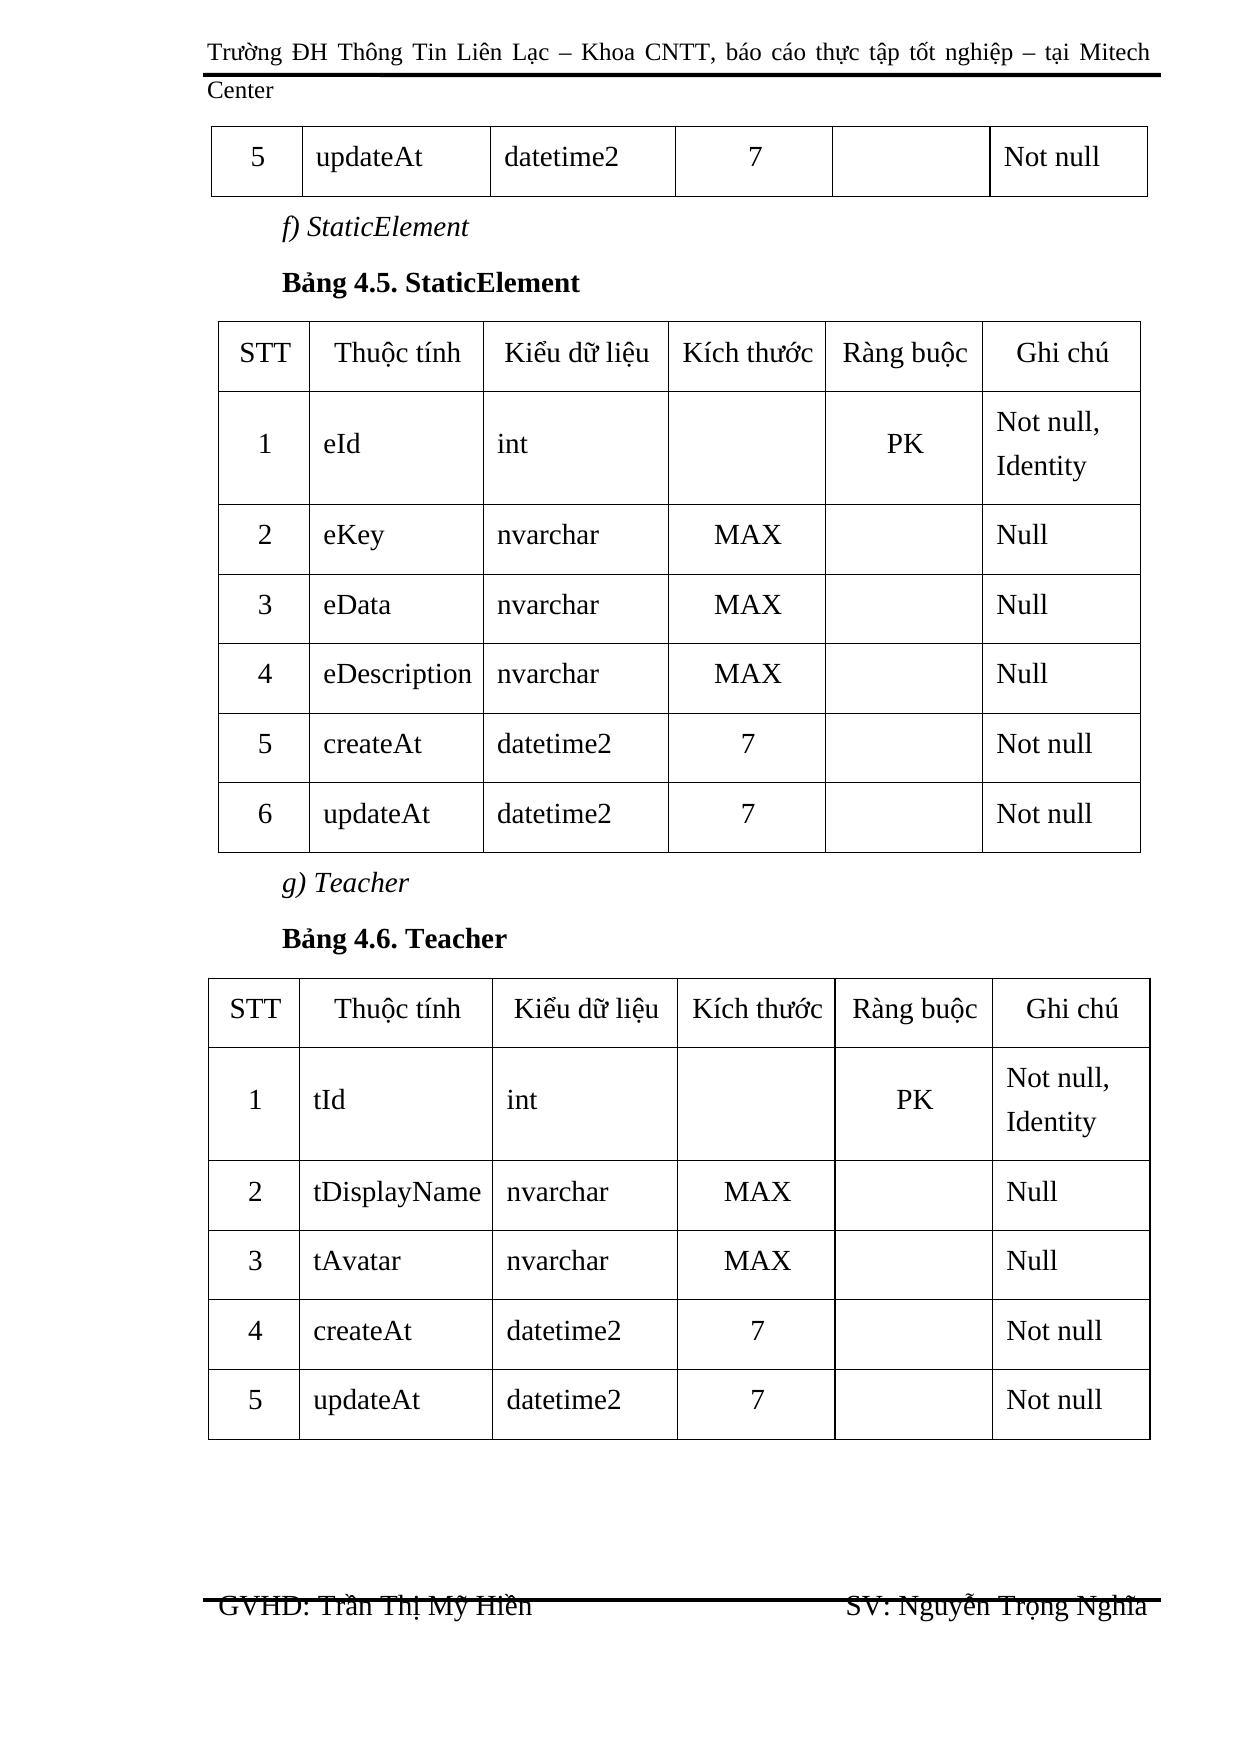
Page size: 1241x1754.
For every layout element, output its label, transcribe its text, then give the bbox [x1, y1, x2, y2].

table_header STT [209, 979, 299, 1047]
table_cell 5 [219, 714, 309, 782]
table_cell [836, 1370, 992, 1438]
table_cell eKey [310, 505, 483, 573]
table_cell Not null [993, 1300, 1149, 1369]
table_cell nvarchar [493, 1231, 677, 1299]
table_header Ràng buộc [836, 979, 992, 1047]
table_cell 7 [669, 783, 825, 852]
table_cell Not null [983, 783, 1140, 852]
table_cell Not null, Identity [983, 392, 1140, 504]
table_cell 6 [219, 783, 309, 852]
table_cell datetime2 [484, 783, 668, 852]
table_header Thuộc tính [300, 979, 492, 1047]
table_header Ghi chú [983, 322, 1140, 391]
table_cell eData [310, 575, 483, 643]
table_cell [826, 505, 982, 573]
table_cell Null [983, 575, 1140, 643]
table_cell nvarchar [484, 644, 668, 713]
table_cell 4 [209, 1300, 299, 1369]
text f) StaticElement [207, 209, 1152, 243]
table_cell MAX [678, 1231, 834, 1299]
table_cell [836, 1300, 992, 1369]
table_cell Null [983, 644, 1140, 713]
table_cell datetime2 [491, 127, 675, 196]
table_cell Not null [983, 714, 1140, 782]
table_cell updateAt [300, 1370, 492, 1438]
table_header Thuộc tính [310, 322, 483, 391]
table_cell PK [826, 392, 982, 504]
table_cell [836, 1231, 992, 1299]
table_cell updateAt [303, 127, 490, 196]
table_cell [833, 127, 989, 196]
table_cell MAX [669, 505, 825, 573]
table_cell 7 [678, 1300, 834, 1369]
table_cell eId [310, 392, 483, 504]
text Bảng 4.5. StaticElement [207, 265, 1152, 299]
table_header Kiểu dữ liệu [493, 979, 677, 1047]
table_cell 5 [209, 1370, 299, 1438]
table_cell PK [836, 1048, 992, 1160]
table_header Kiểu dữ liệu [484, 322, 668, 391]
table_cell datetime2 [493, 1370, 677, 1438]
table_header Kích thước [669, 322, 825, 391]
table_cell tId [300, 1048, 492, 1160]
table_cell 3 [209, 1231, 299, 1299]
table_cell [826, 714, 982, 782]
table_cell datetime2 [484, 714, 668, 782]
table_cell Not null [993, 1370, 1149, 1438]
table_cell 7 [676, 127, 832, 196]
table_cell 7 [678, 1370, 834, 1438]
table_cell Null [993, 1231, 1149, 1299]
table_cell createAt [310, 714, 483, 782]
table_cell 4 [219, 644, 309, 713]
table_cell int [493, 1048, 677, 1160]
table_cell [826, 644, 982, 713]
table_cell 1 [209, 1048, 299, 1160]
table_cell 2 [219, 505, 309, 573]
table_cell 7 [669, 714, 825, 782]
table_header Ghi chú [993, 979, 1149, 1047]
table_cell [826, 783, 982, 852]
table_cell 3 [219, 575, 309, 643]
table_cell nvarchar [493, 1161, 677, 1230]
table_cell Null [983, 505, 1140, 573]
table_cell Null [993, 1161, 1149, 1230]
table_cell 2 [209, 1161, 299, 1230]
table_cell tDisplayName [300, 1161, 492, 1230]
table_cell MAX [669, 644, 825, 713]
table_cell MAX [678, 1161, 834, 1230]
table_header STT [219, 322, 309, 391]
text g) Teacher [207, 865, 1152, 899]
table_cell Not null [991, 127, 1147, 196]
table_cell [669, 392, 825, 504]
table_cell nvarchar [484, 505, 668, 573]
table_header Ràng buộc [826, 322, 982, 391]
table_cell 1 [219, 392, 309, 504]
table_cell eDescription [310, 644, 483, 713]
table_cell Not null, Identity [993, 1048, 1149, 1160]
table_cell tAvatar [300, 1231, 492, 1299]
table_cell createAt [300, 1300, 492, 1369]
table_cell nvarchar [484, 575, 668, 643]
table_cell [678, 1048, 834, 1160]
table_cell [836, 1161, 992, 1230]
text Bảng 4.6. Teacher [207, 921, 1152, 955]
table_cell [826, 575, 982, 643]
table_cell datetime2 [493, 1300, 677, 1369]
table_cell int [484, 392, 668, 504]
table_header Kích thước [678, 979, 834, 1047]
table_cell MAX [669, 575, 825, 643]
table_cell 5 [212, 127, 302, 196]
table_cell updateAt [310, 783, 483, 852]
